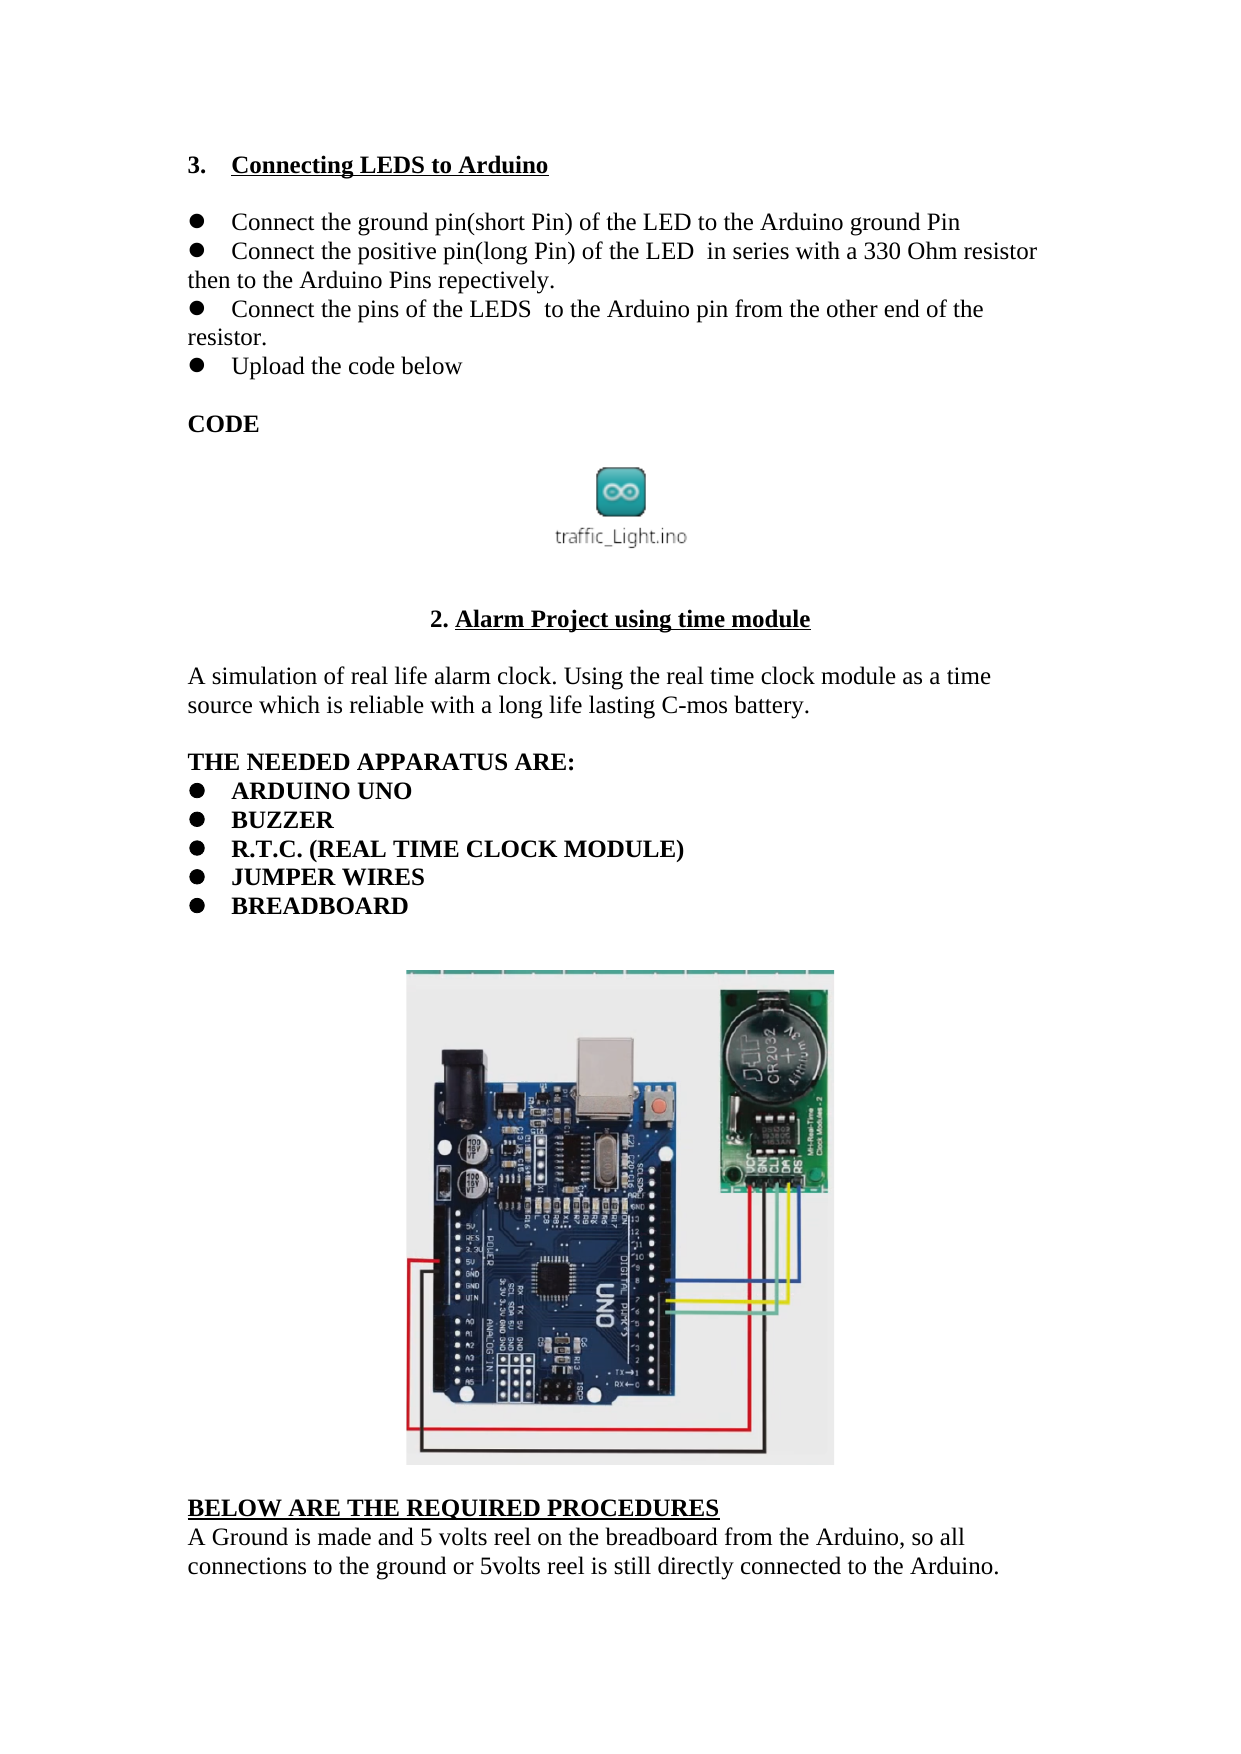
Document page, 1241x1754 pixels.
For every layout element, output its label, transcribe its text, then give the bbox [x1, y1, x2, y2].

list BUZZER [187, 805, 1053, 834]
text BELOW ARE THE REQUIRED PROCEDURES [187, 1493, 1053, 1522]
list Connect the ground pin(short Pin) of the LED to the Arduino ground Pin [187, 207, 1053, 236]
list JUMPER WIRES [187, 862, 1053, 891]
text A Ground is made and 5 volts reel on the breadboard from the Arduino, so all connections to the ground or 5volts reel is still directly connected to the Arduino. [187, 1522, 1053, 1580]
text CODE [187, 409, 1053, 437]
list BREADBOARD [187, 891, 1053, 920]
picture [406, 970, 835, 1465]
list Connect the positive pin(long Pin) of the LED in series with a 330 Ohm resistor then to the Arduino Pins repectively. [187, 236, 1053, 294]
list Alarm Project using time module [187, 604, 1053, 632]
list R.T.C. (REAL TIME CLOCK MODULE) [187, 834, 1053, 862]
list Upload the code below [187, 351, 1053, 380]
list Connect the pins of the LEDS to the Arduino pin from the other end of the resistor. [187, 294, 1053, 351]
text THE NEEDED APPARATUS ARE: [187, 747, 1053, 776]
list ARDUINO UNO [187, 776, 1053, 805]
list Connecting LEDS to Arduino [187, 150, 1053, 179]
text A simulation of real life alarm clock. Using the real time clock module as a time source which is reliable with a long life lasting C-mos battery. [187, 661, 1053, 719]
